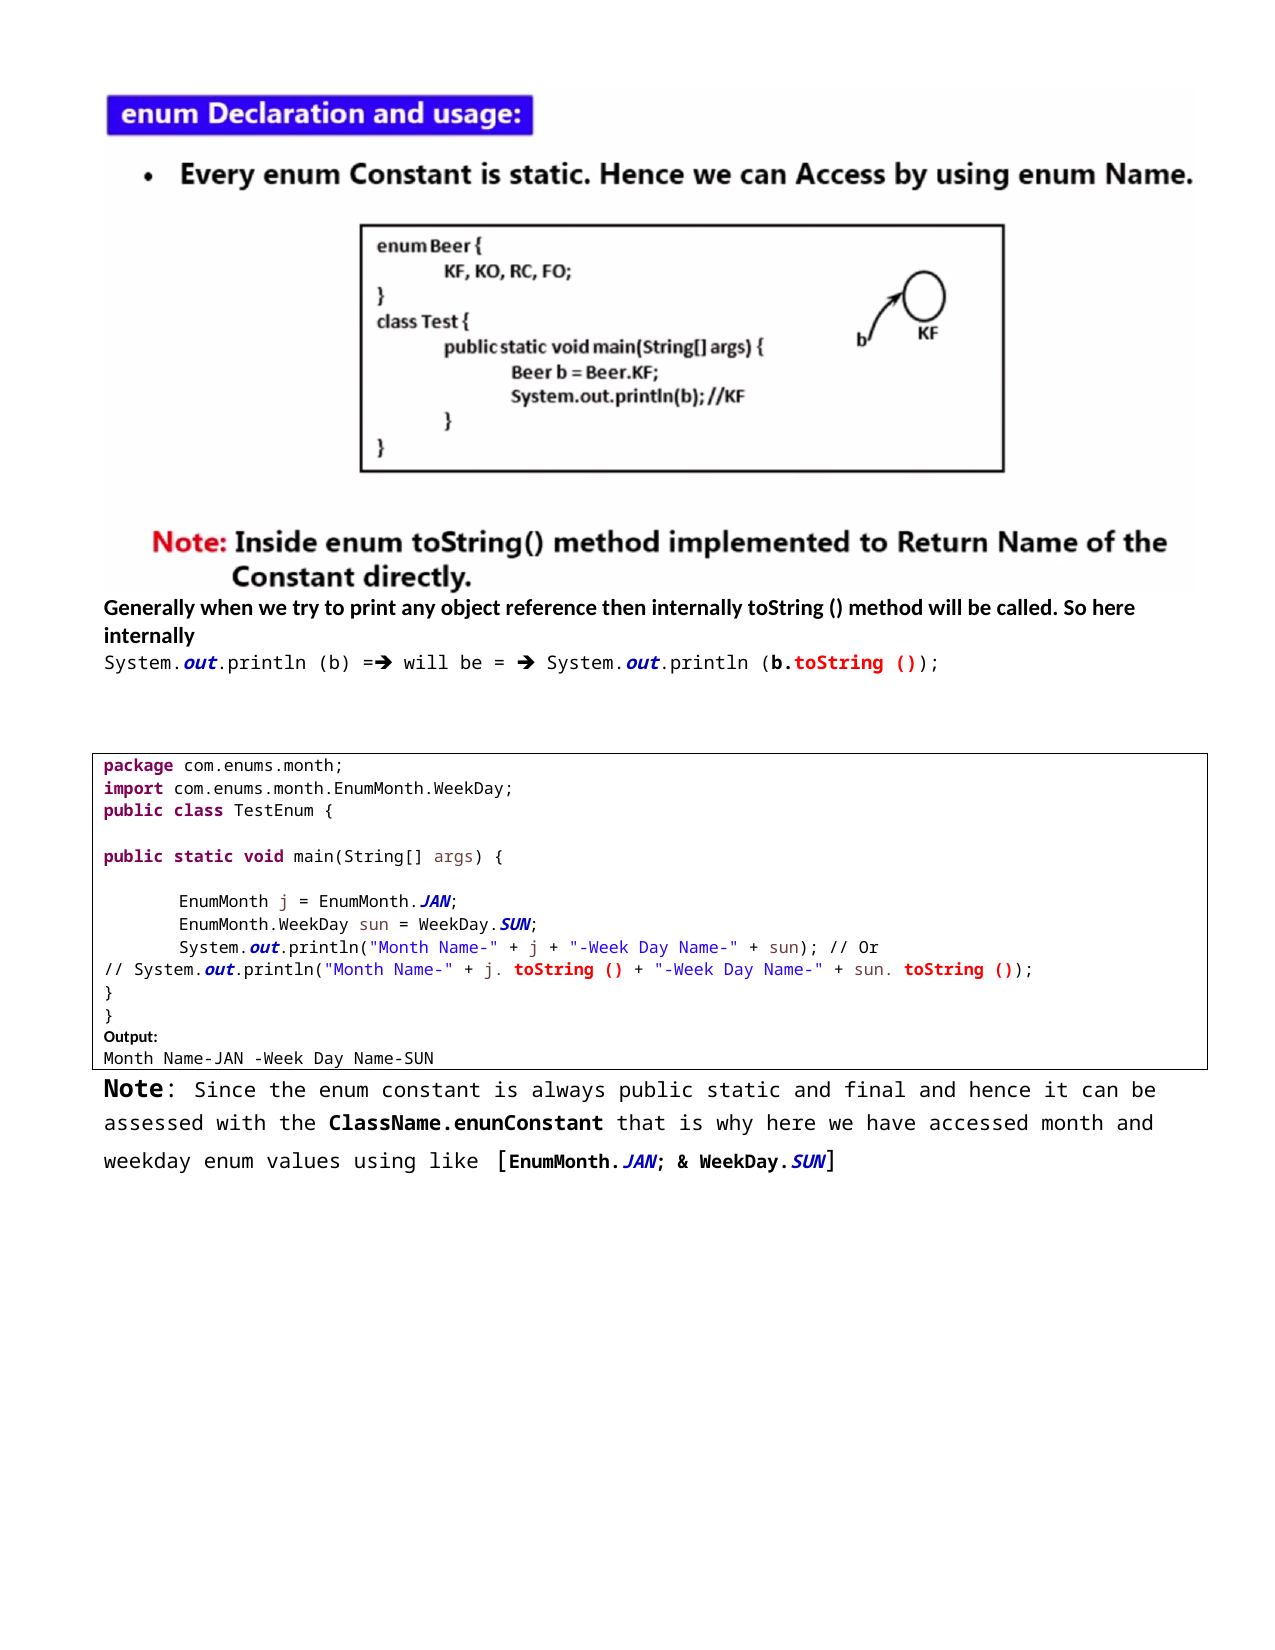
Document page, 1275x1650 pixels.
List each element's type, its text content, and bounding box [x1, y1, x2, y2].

text System.out.println (b) = will be = System.out.println (b.toString ()); [103, 649, 1196, 675]
text Generally when we try to print any object reference then internally toString () method will be called. So here internally [103, 594, 1196, 649]
table_header package com.enums.month; import com.enums.month.EnumMonth.WeekDay; public class TestEnum { public static void main(String[] args) { EnumMonth j = EnumMonth.JAN; EnumMonth.WeekDay sun = WeekDay.SUN; System.out.println("Month Name-" + j + "-Week Day Name-" + sun); // Or // System.out.println("Month Name-" + j. toString () + "-Week Day Name-" + sun. toString ()); } } Output: Month Name-JAN -Week Day Name-SUN [93, 754, 1207, 1069]
picture [103, 88, 1197, 594]
text Note: Since the enum constant is always public static and final and hence it can be assessed with the ClassName.enunConstant that is why here we have accessed month and weekday enum values using like [EnumMonth.JAN; & WeekDay.SUN] [103, 1070, 1196, 1176]
